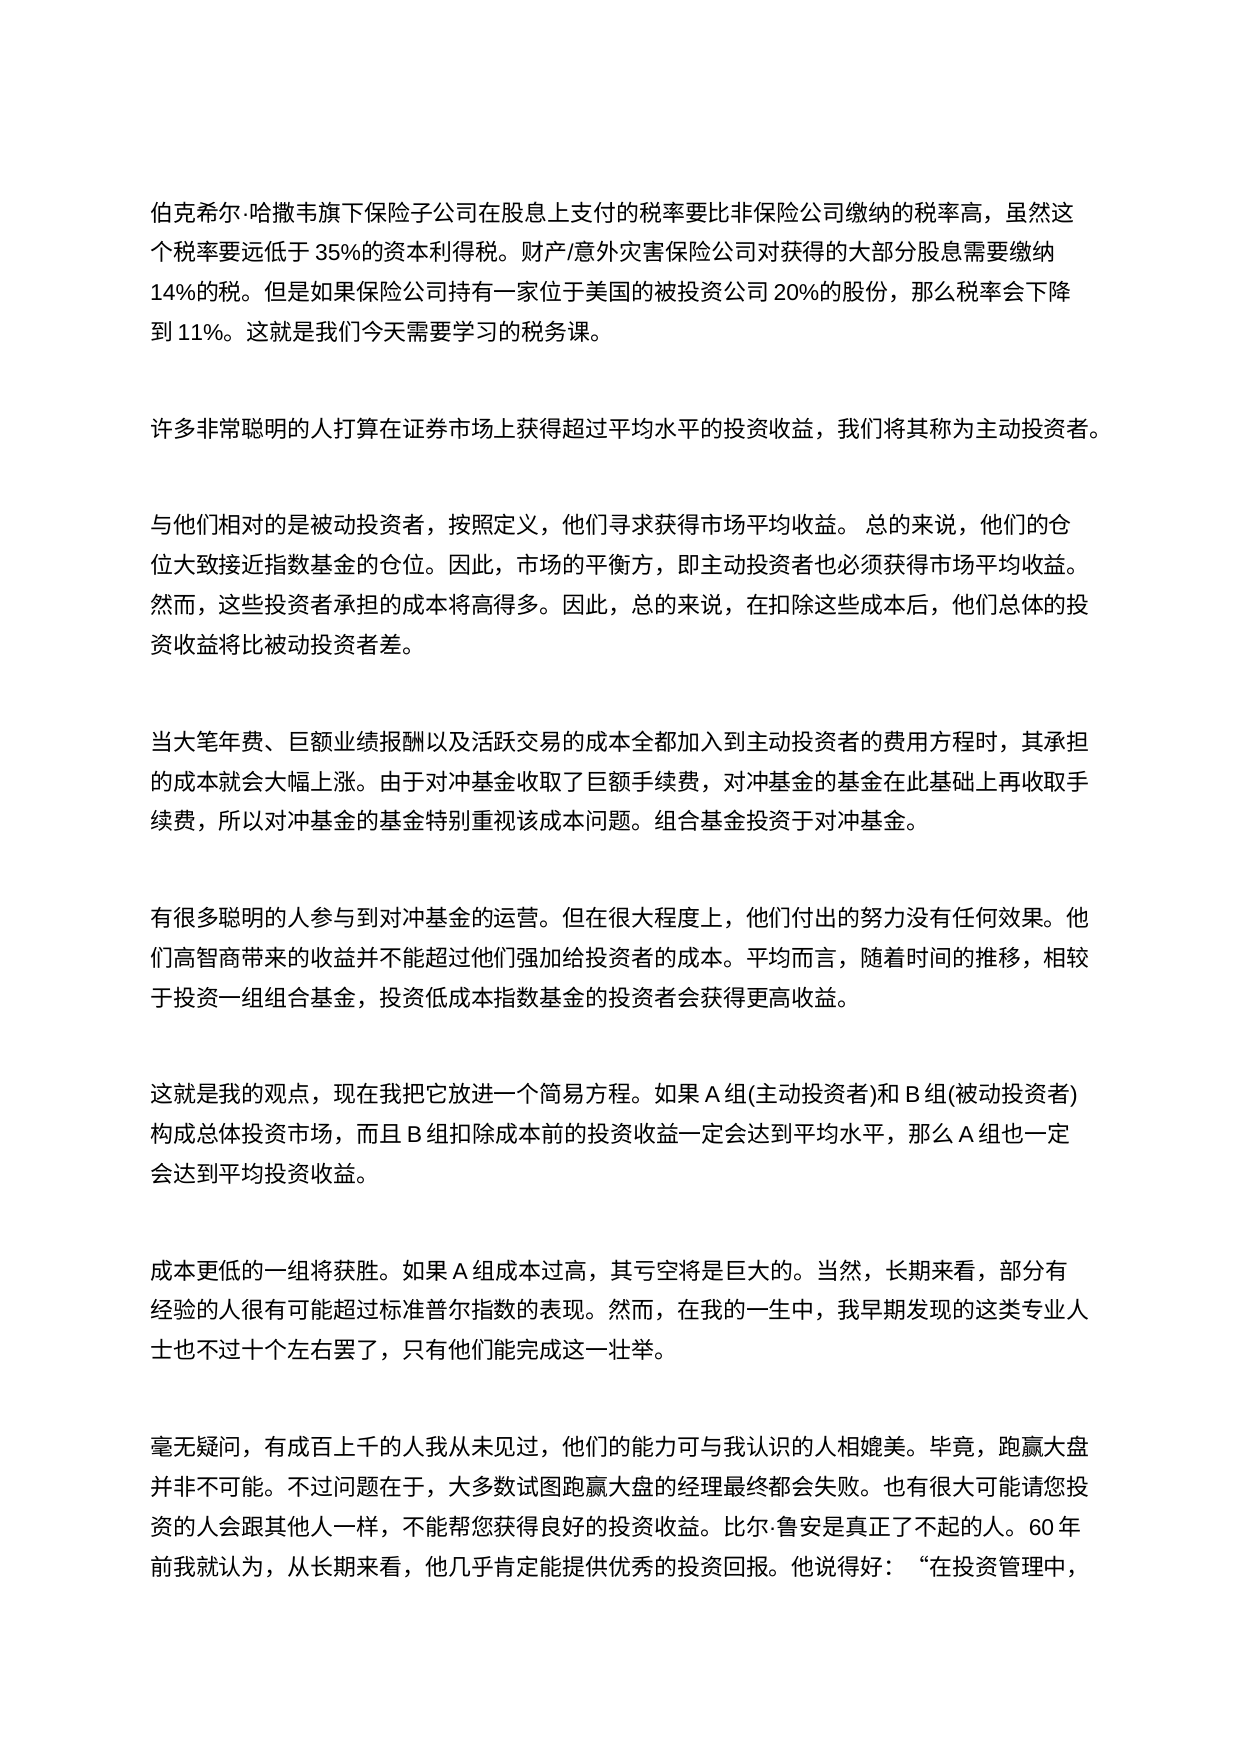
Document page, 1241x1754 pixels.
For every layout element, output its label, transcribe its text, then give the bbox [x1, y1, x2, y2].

text 成本更低的一组将获胜。如果A组成本过高，其亏空将是巨大的。当然，长期来看，部分有经验的人很有可能超过标准普尔指数的表现。然而，在我的一生中，我早期发现的这类专业人士也不过十个左右罢了，只有他们能完成这一壮举。 [150, 1253, 1090, 1365]
text 有很多聪明的人参与到对冲基金的运营。但在很大程度上，他们付出的努力没有任何效果。他们高智商带来的收益并不能超过他们强加给投资者的成本。平均而言，随着时间的推移，相较于投资一组组合基金，投资低成本指数基金的投资者会获得更高收益。 [150, 900, 1090, 1013]
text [150, 1429, 1090, 1582]
text 当大笔年费、巨额业绩报酬以及活跃交易的成本全都加入到主动投资者的费用方程时，其承担的成本就会大幅上涨。由于对冲基金收取了巨额手续费，对冲基金的基金在此基础上再收取手续费，所以对冲基金的基金特别重视该成本问题。组合基金投资于对冲基金。 [150, 723, 1090, 836]
text 这就是我的观点，现在我把它放进一个简易方程。如果A组(主动投资者)和B组(被动投资者)构成总体投资市场，而且B组扣除成本前的投资收益一定会达到平均水平，那么A组也一定会达到平均投资收益。 [150, 1076, 1090, 1189]
text 伯克希尔·哈撒韦旗下保险子公司在股息上支付的税率要比非保险公司缴纳的税率高，虽然这个税率要远低于35%的资本利得税。财产/意外灾害保险公司对获得的大部分股息需要缴纳14%的税。但是如果保险公司持有一家位于美国的被投资公司20%的股份，那么税率会下降到11%。这就是我们今天需要学习的税务课。 [150, 194, 1090, 347]
text 许多非常聪明的人打算在证券市场上获得超过平均水平的投资收益，我们将其称为主动投资者。 [150, 411, 1090, 444]
text 与他们相对的是被动投资者，按照定义，他们寻求获得市场平均收益。 总的来说，他们的仓位大致接近指数基金的仓位。因此，市场的平衡方，即主动投资者也必须获得市场平均收益。然而，这些投资者承担的成本将高得多。因此，总的来说，在扣除这些成本后，他们总体的投资收益将比被动投资者差。 [150, 507, 1090, 660]
